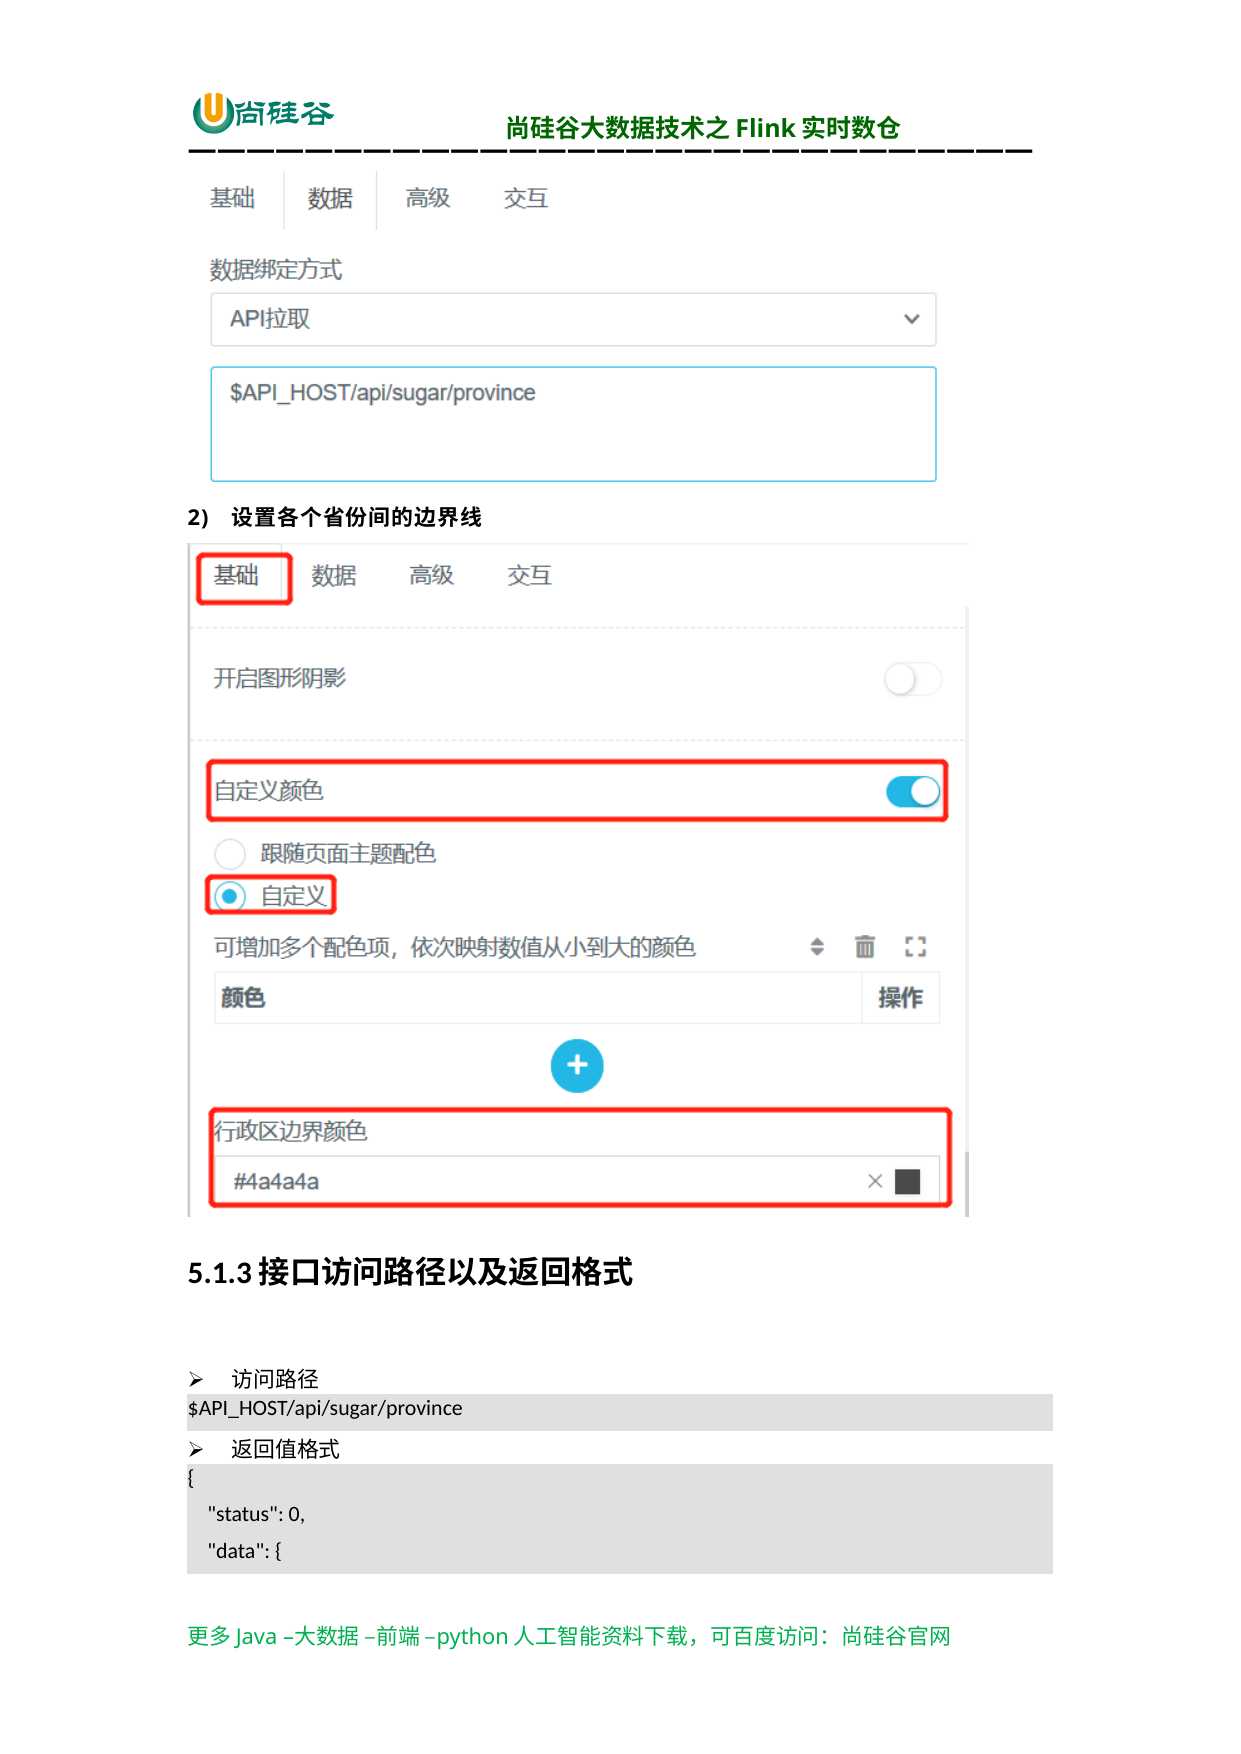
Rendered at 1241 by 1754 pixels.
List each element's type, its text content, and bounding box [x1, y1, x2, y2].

picture [187, 543, 969, 1217]
picture [187, 88, 338, 138]
subtitle 设置各个省份间的边界线 [187, 500, 1053, 532]
subtitle 5.1.3 接口访问路径以及返回格式 [187, 1237, 1053, 1302]
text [187, 1464, 1053, 1574]
list 返回值格式 [187, 1431, 1053, 1464]
list 访问路径 [187, 1362, 1053, 1394]
text $API_HOST/api/sugar/province [187, 1394, 1053, 1431]
picture [187, 171, 953, 492]
